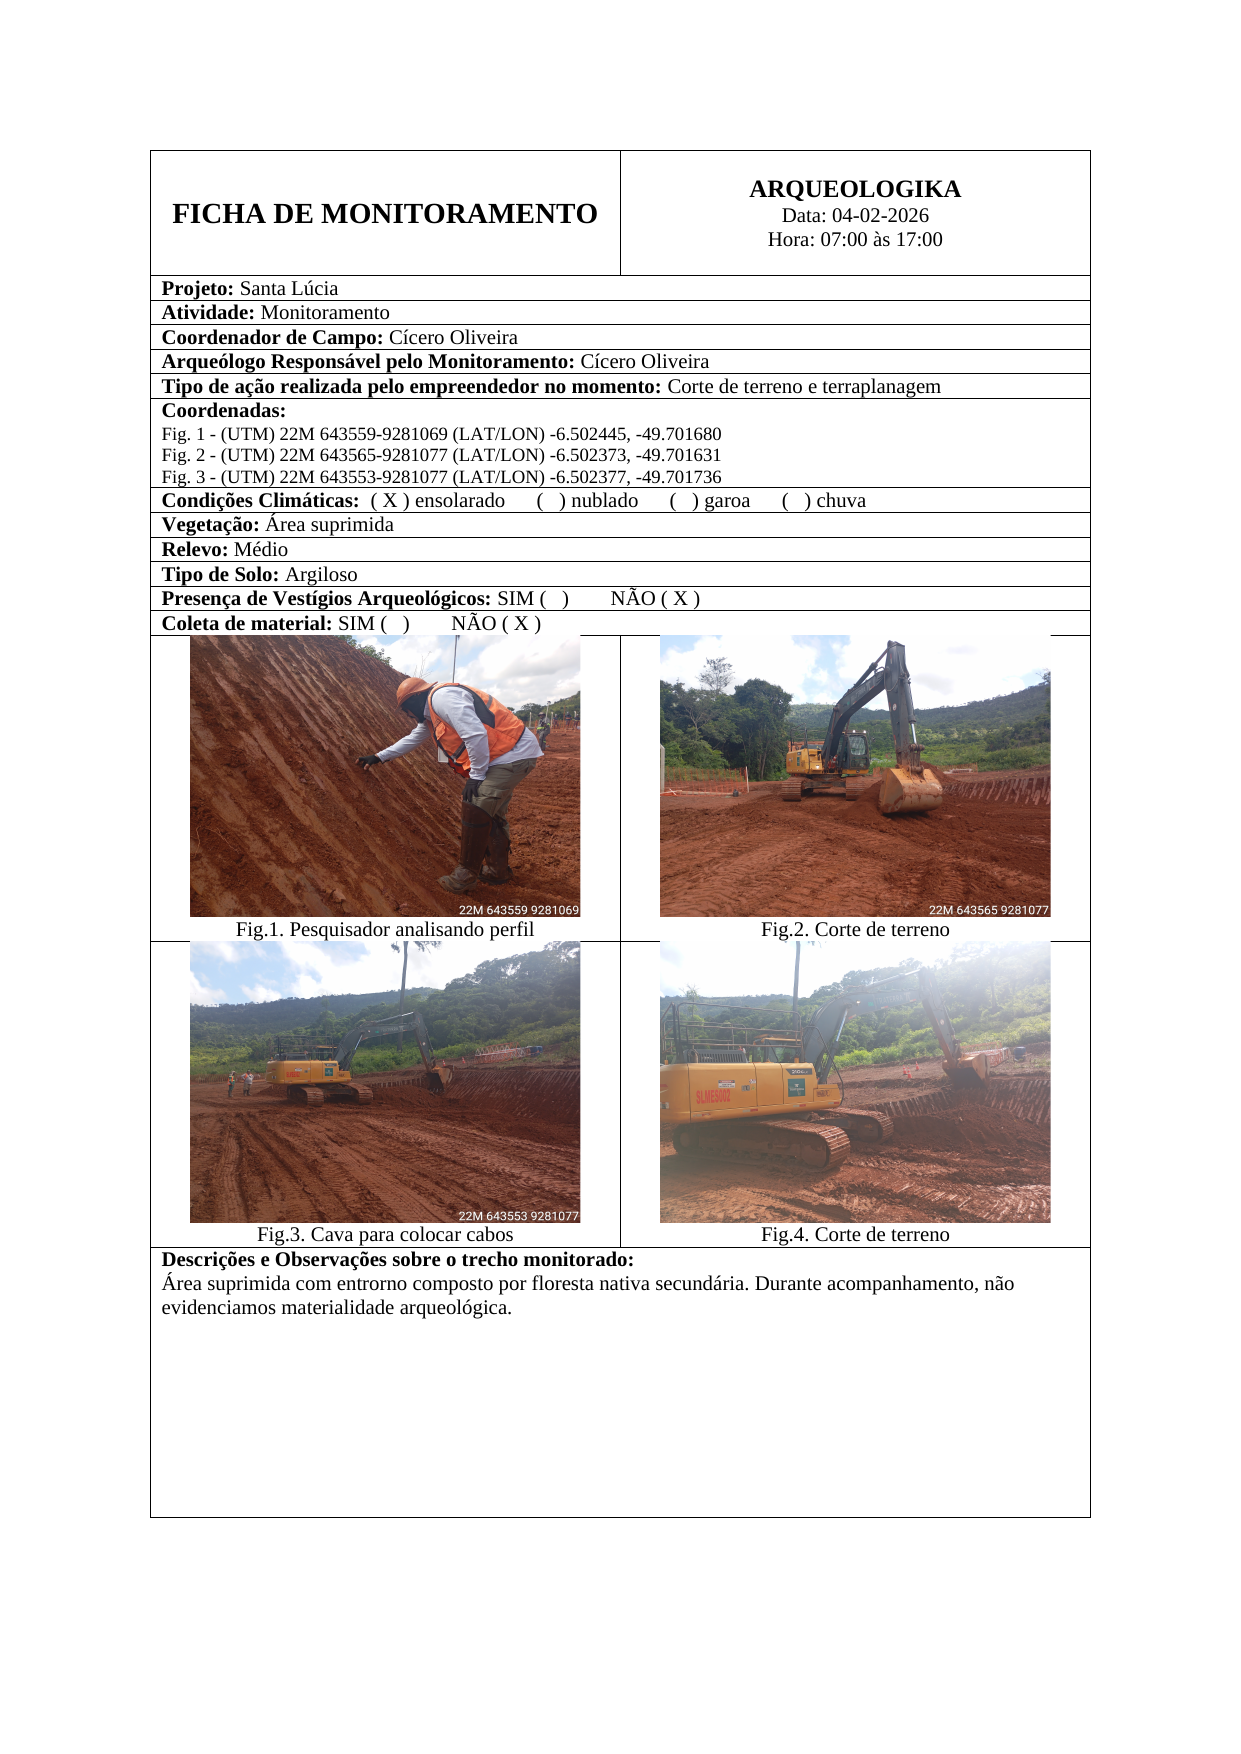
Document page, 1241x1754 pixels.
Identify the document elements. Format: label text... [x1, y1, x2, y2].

table_header FICHA DE MONITORAMENTO [151, 151, 620, 275]
table_cell Tipo de ação realizada pelo empreendedor no momento: Corte de terreno e terraplanagem [151, 374, 1090, 398]
picture [190, 941, 581, 1223]
table_cell Tipo de Solo: Argiloso [151, 562, 1090, 586]
table_cell Atividade: Monitoramento [151, 301, 1090, 324]
table_cell Coordenador de Campo: Cícero Oliveira [151, 325, 1090, 349]
picture [660, 941, 1051, 1223]
table_cell Arqueólogo Responsável pelo Monitoramento: Cícero Oliveira [151, 350, 1090, 373]
table_cell Coordenadas: Fig. 1 - (UTM) 22M 643559-9281069 (LAT/LON) -6.502445, -49.701680 Fig. 2 - (UTM) 22M 643565-9281077 (LAT/LON) -6.502373, -49.701631 Fig. 3 - (UTM) 22M 643553-9281077 (LAT/LON) -6.502377, -49.701736 [151, 399, 1090, 487]
table_cell Fig.1. Pesquisador analisando perfil [151, 636, 620, 941]
table_cell Condições Climáticas: ( X ) ensolarado ( ) nublado ( ) garoa ( ) chuva [151, 488, 1090, 512]
table_cell Fig.4. Corte de terreno [621, 942, 1090, 1246]
table_cell Coleta de material: SIM ( ) NÃO ( X ) [151, 611, 1090, 635]
picture [190, 635, 581, 917]
table_header ARQUEOLOGIKA Data: 04-02-2026 Hora: 07:00 às 17:00 [621, 151, 1090, 275]
table_cell Fig.2. Corte de terreno [621, 636, 1090, 941]
table_cell Projeto: Santa Lúcia [151, 276, 1090, 299]
table_cell Fig.3. Cava para colocar cabos [151, 942, 620, 1246]
table_cell Descrições e Observações sobre o trecho monitorado: Área suprimida com entrorno composto por floresta nativa secundária. Durante acompanhamento, não evidenciamos materialidade arqueológica. [151, 1248, 1090, 1517]
table_cell Presença de Vestígios Arqueológicos: SIM ( ) NÃO ( X ) [151, 587, 1090, 610]
picture [660, 635, 1051, 917]
table_cell Vegetação: Área suprimida [151, 513, 1090, 536]
table_cell Relevo: Médio [151, 538, 1090, 561]
